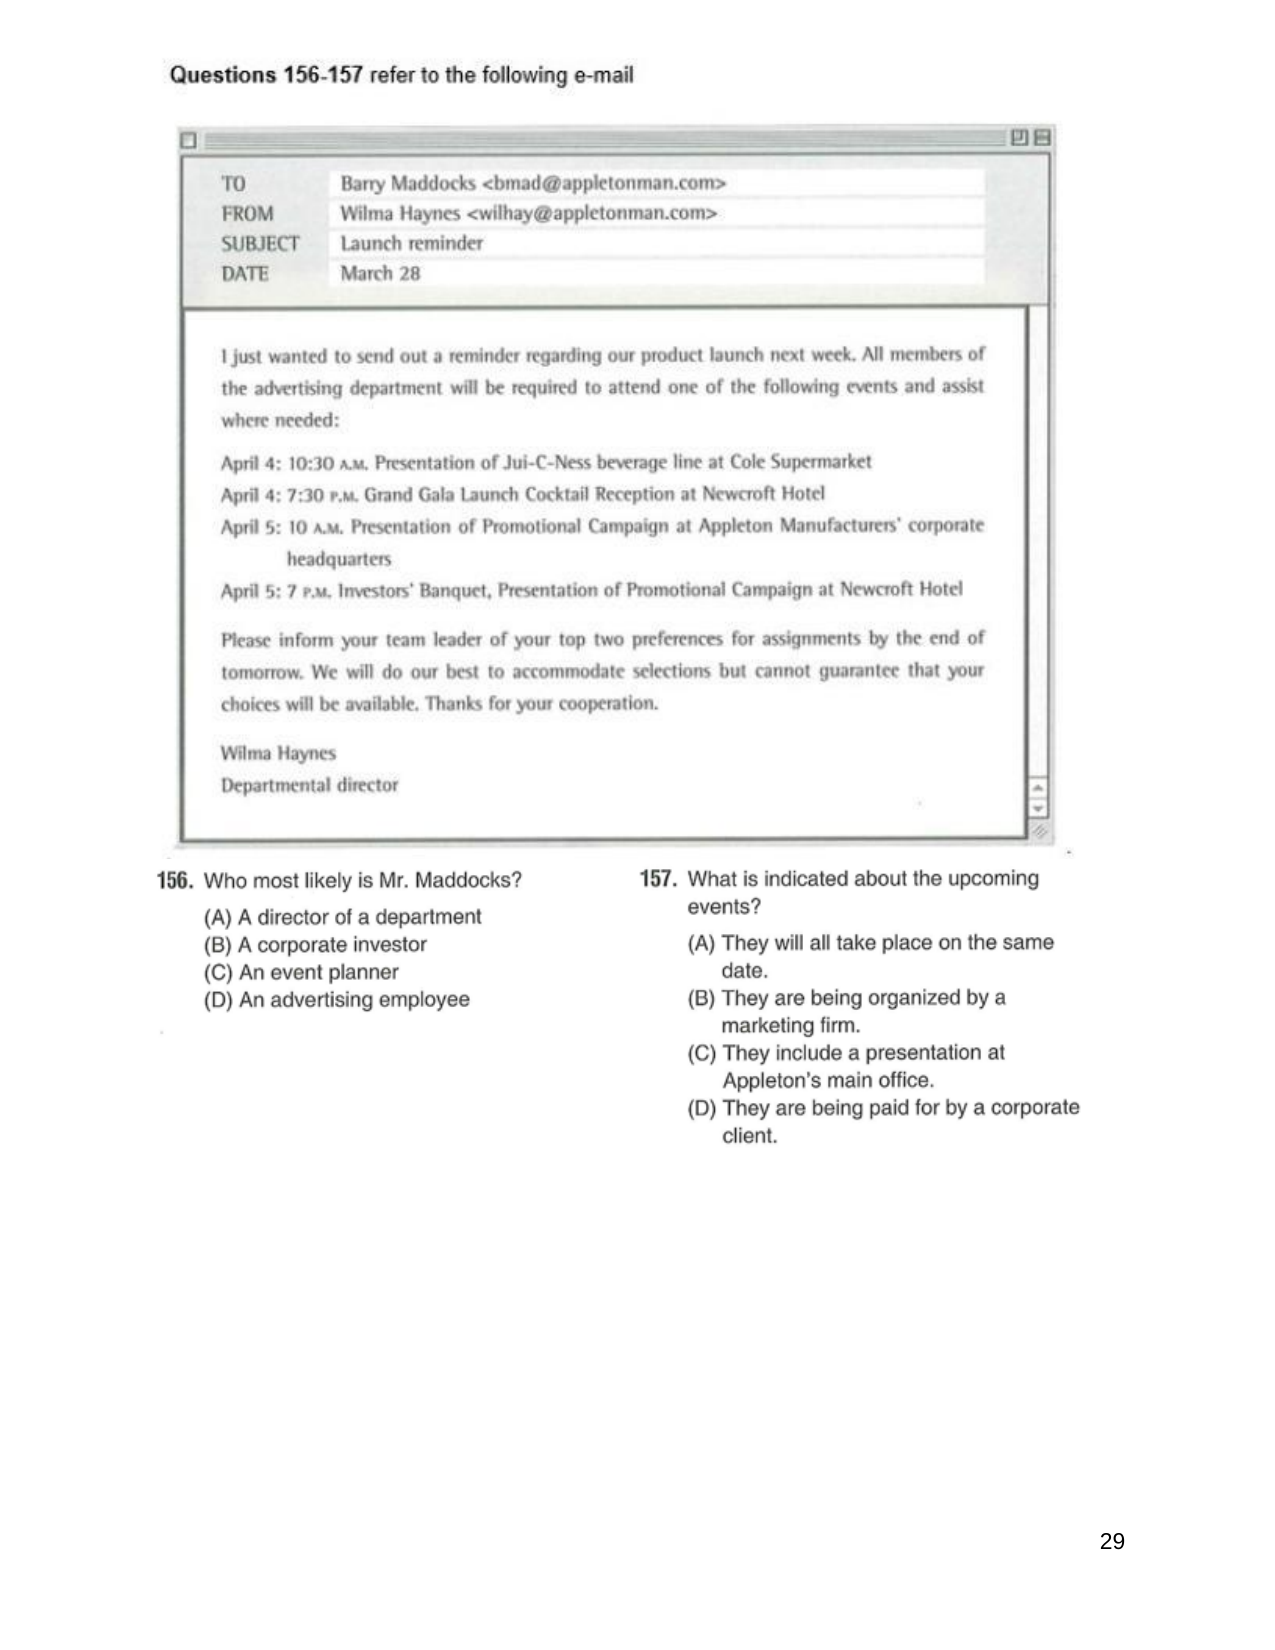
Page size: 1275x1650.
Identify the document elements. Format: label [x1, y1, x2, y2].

picture [150, 46, 1091, 1158]
